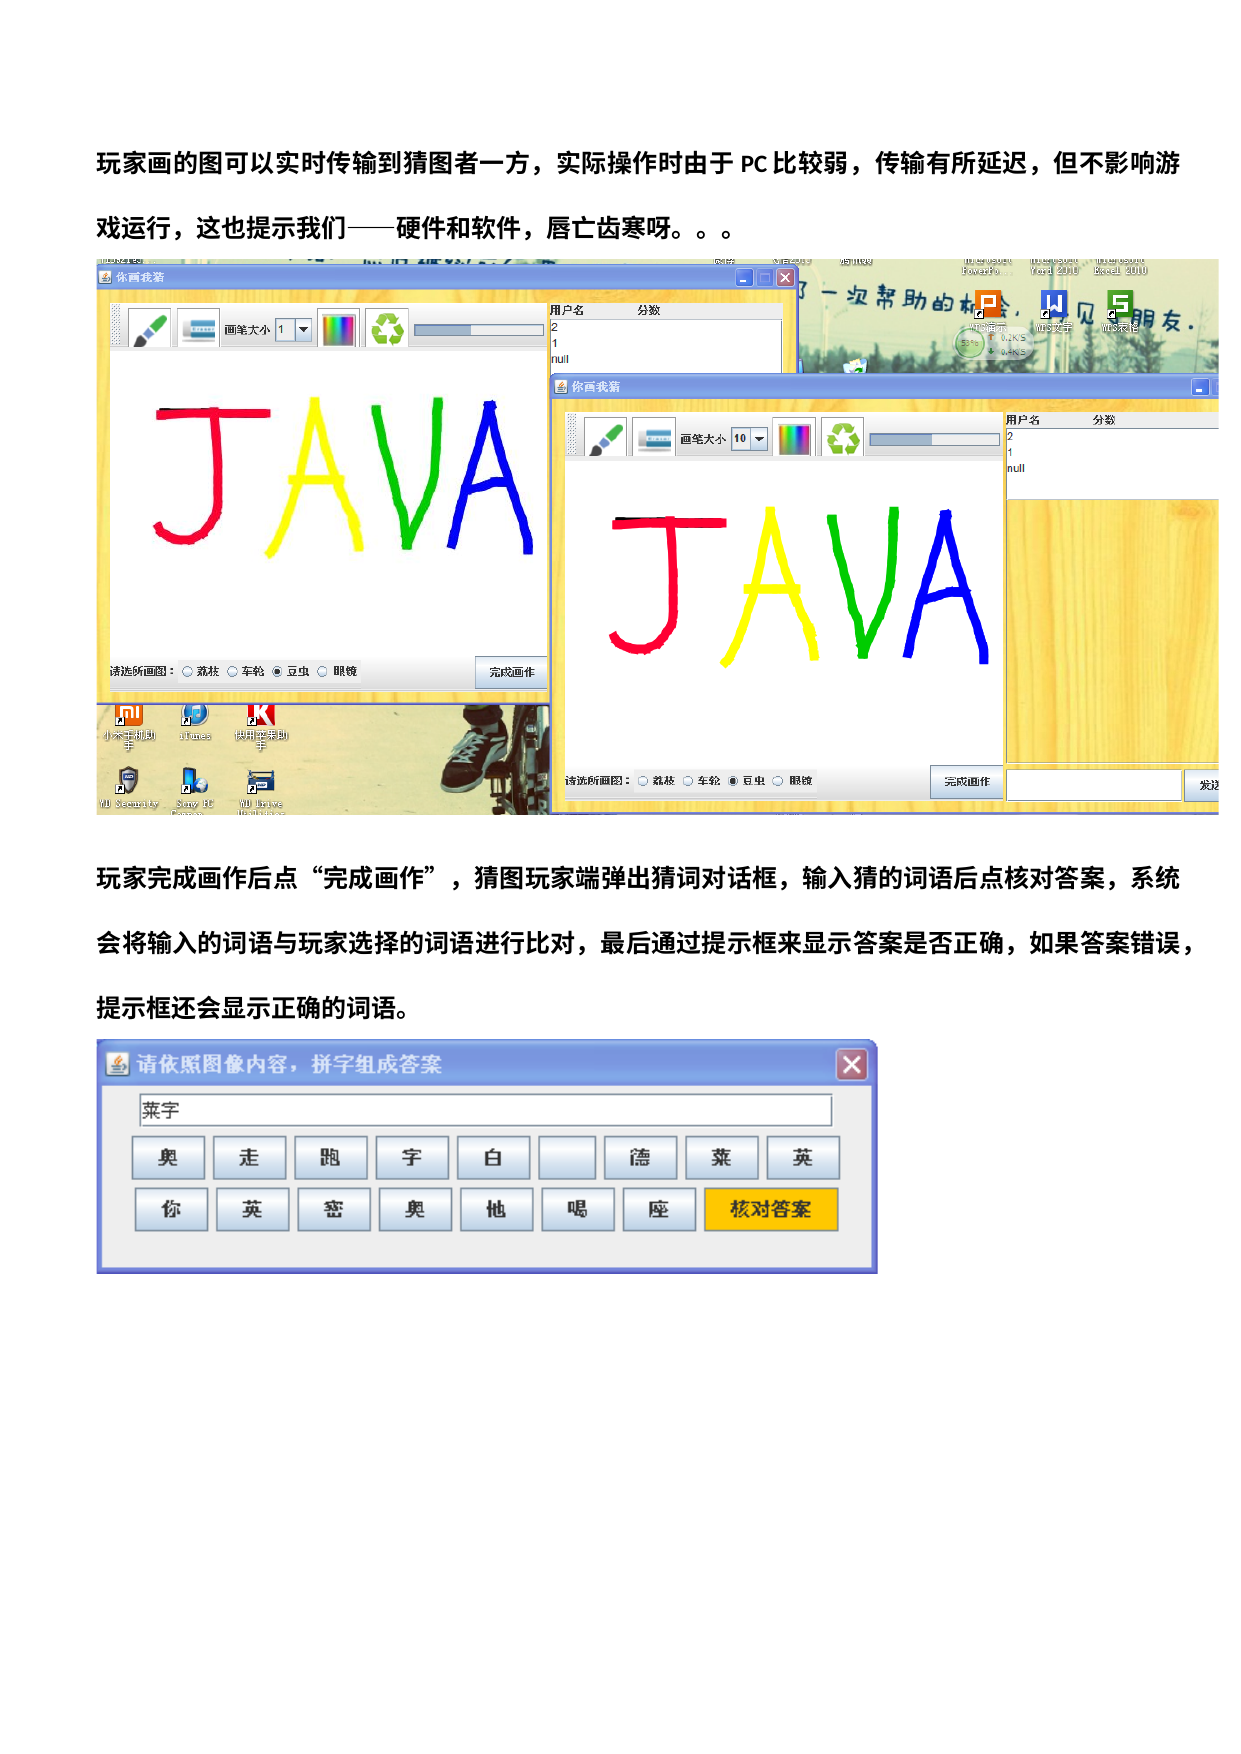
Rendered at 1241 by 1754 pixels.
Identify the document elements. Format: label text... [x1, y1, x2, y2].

list 玩家画的图可以实时传输到猜图者一方，实际操作时由于PC比较弱，传输有所延迟，但不影响游戏运行，这也提示我们——硬件和软件，唇亡齿寒呀。。。 [97, 129, 1181, 259]
picture [96, 259, 1219, 815]
list 玩家完成画作后点“完成画作”，猜图玩家端弹出猜词对话框，输入猜的词语后点核对答案，系统会将输入的词语与玩家选择的词语进行比对，最后通过提示框来显示答案是否正确，如果答案错误，提示框还会显示正确的词语。 [97, 844, 1181, 1039]
picture [96, 1039, 878, 1274]
